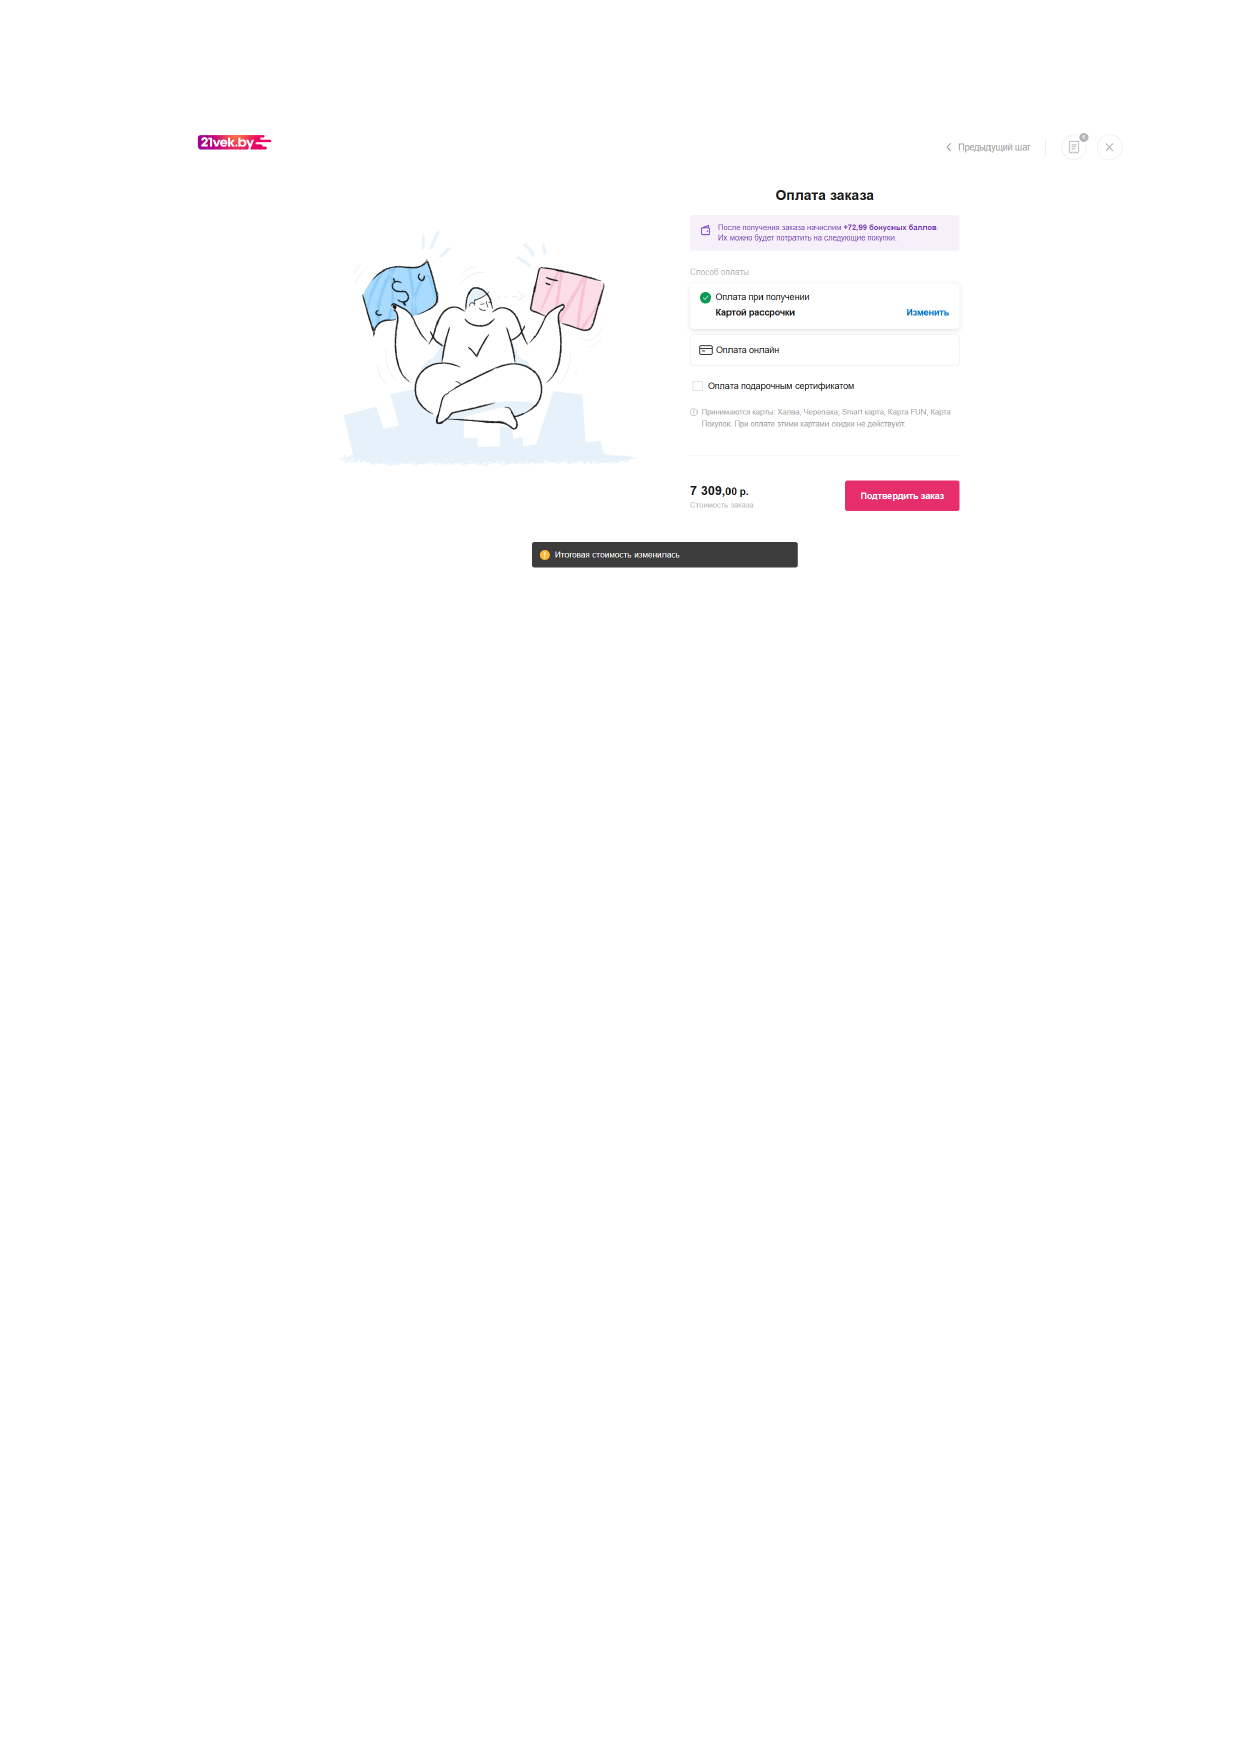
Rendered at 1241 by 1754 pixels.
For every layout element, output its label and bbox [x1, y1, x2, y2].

picture [177, 118, 1152, 575]
